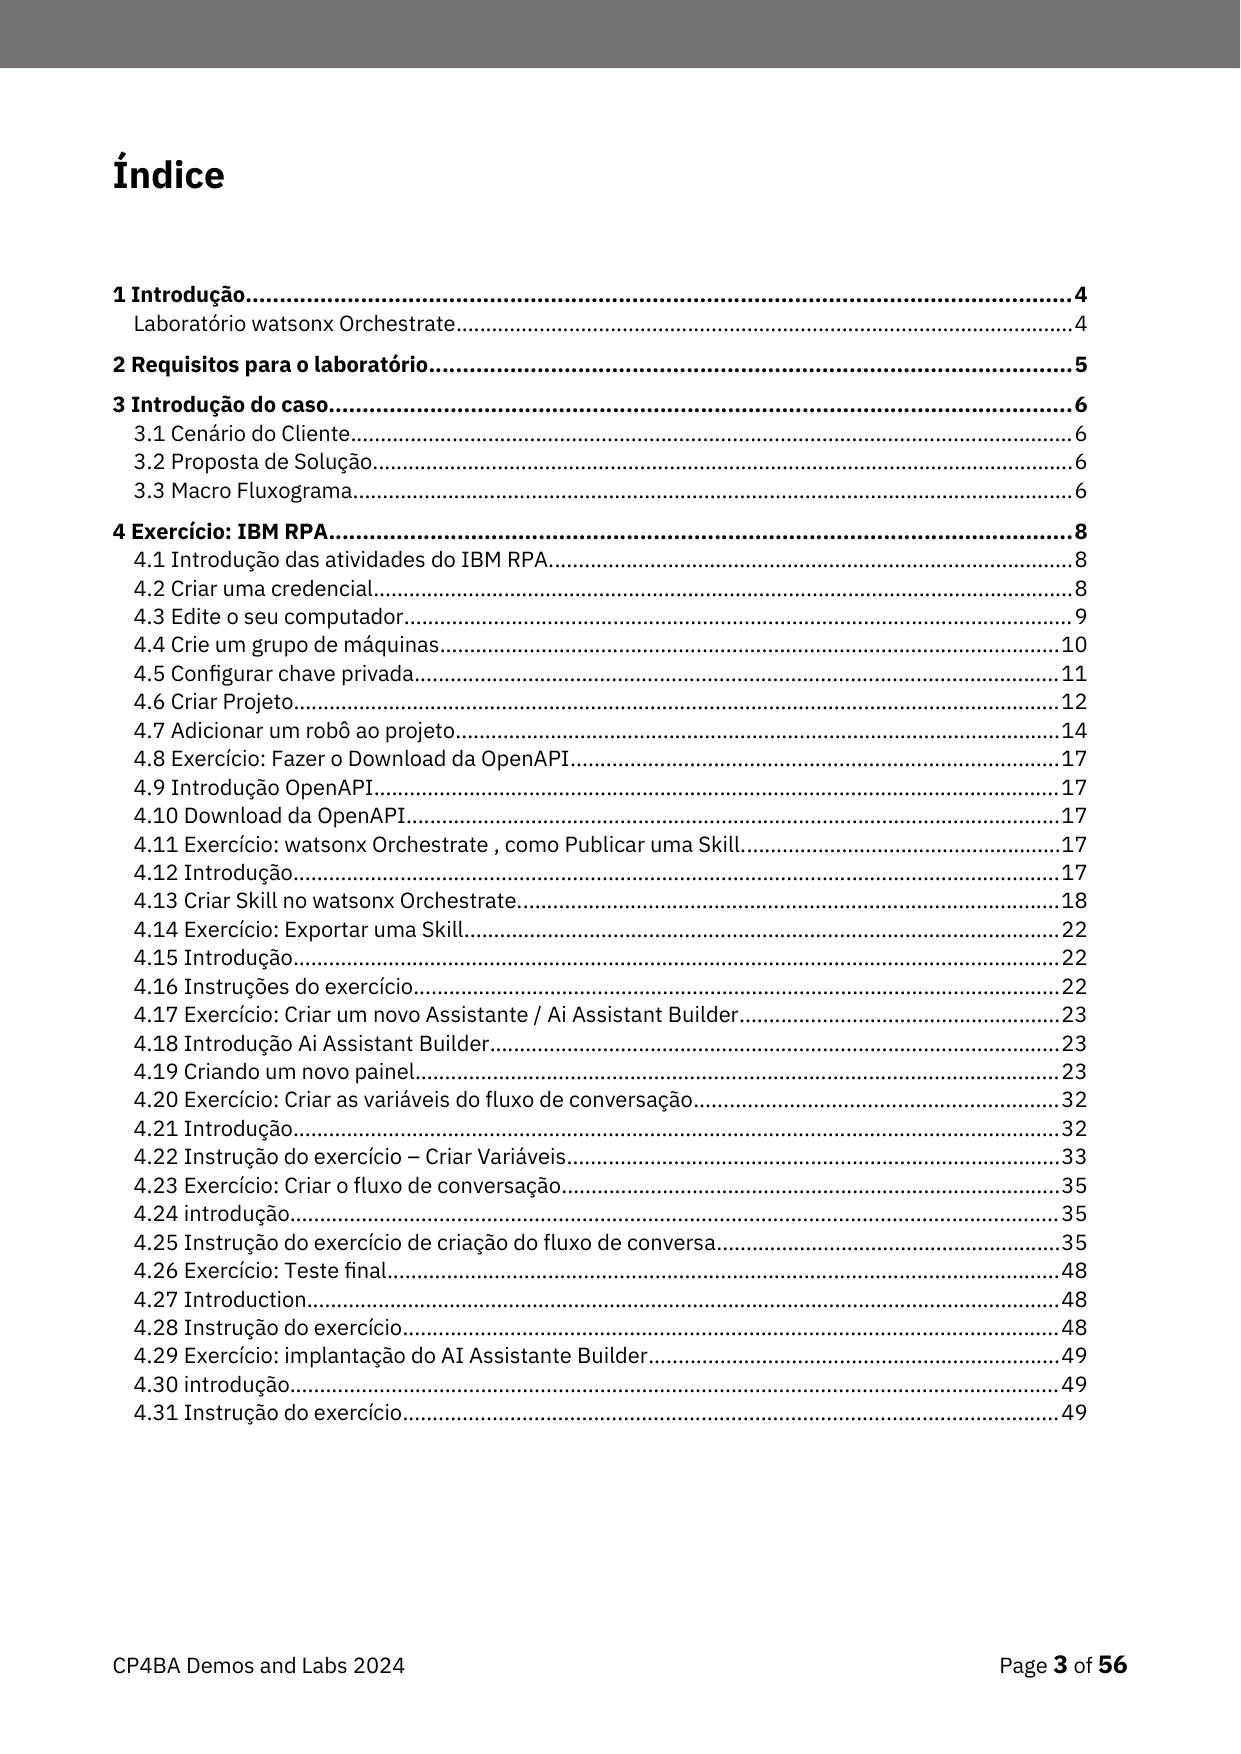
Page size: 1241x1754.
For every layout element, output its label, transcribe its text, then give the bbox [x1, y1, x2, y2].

text Índice [112, 150, 1128, 199]
